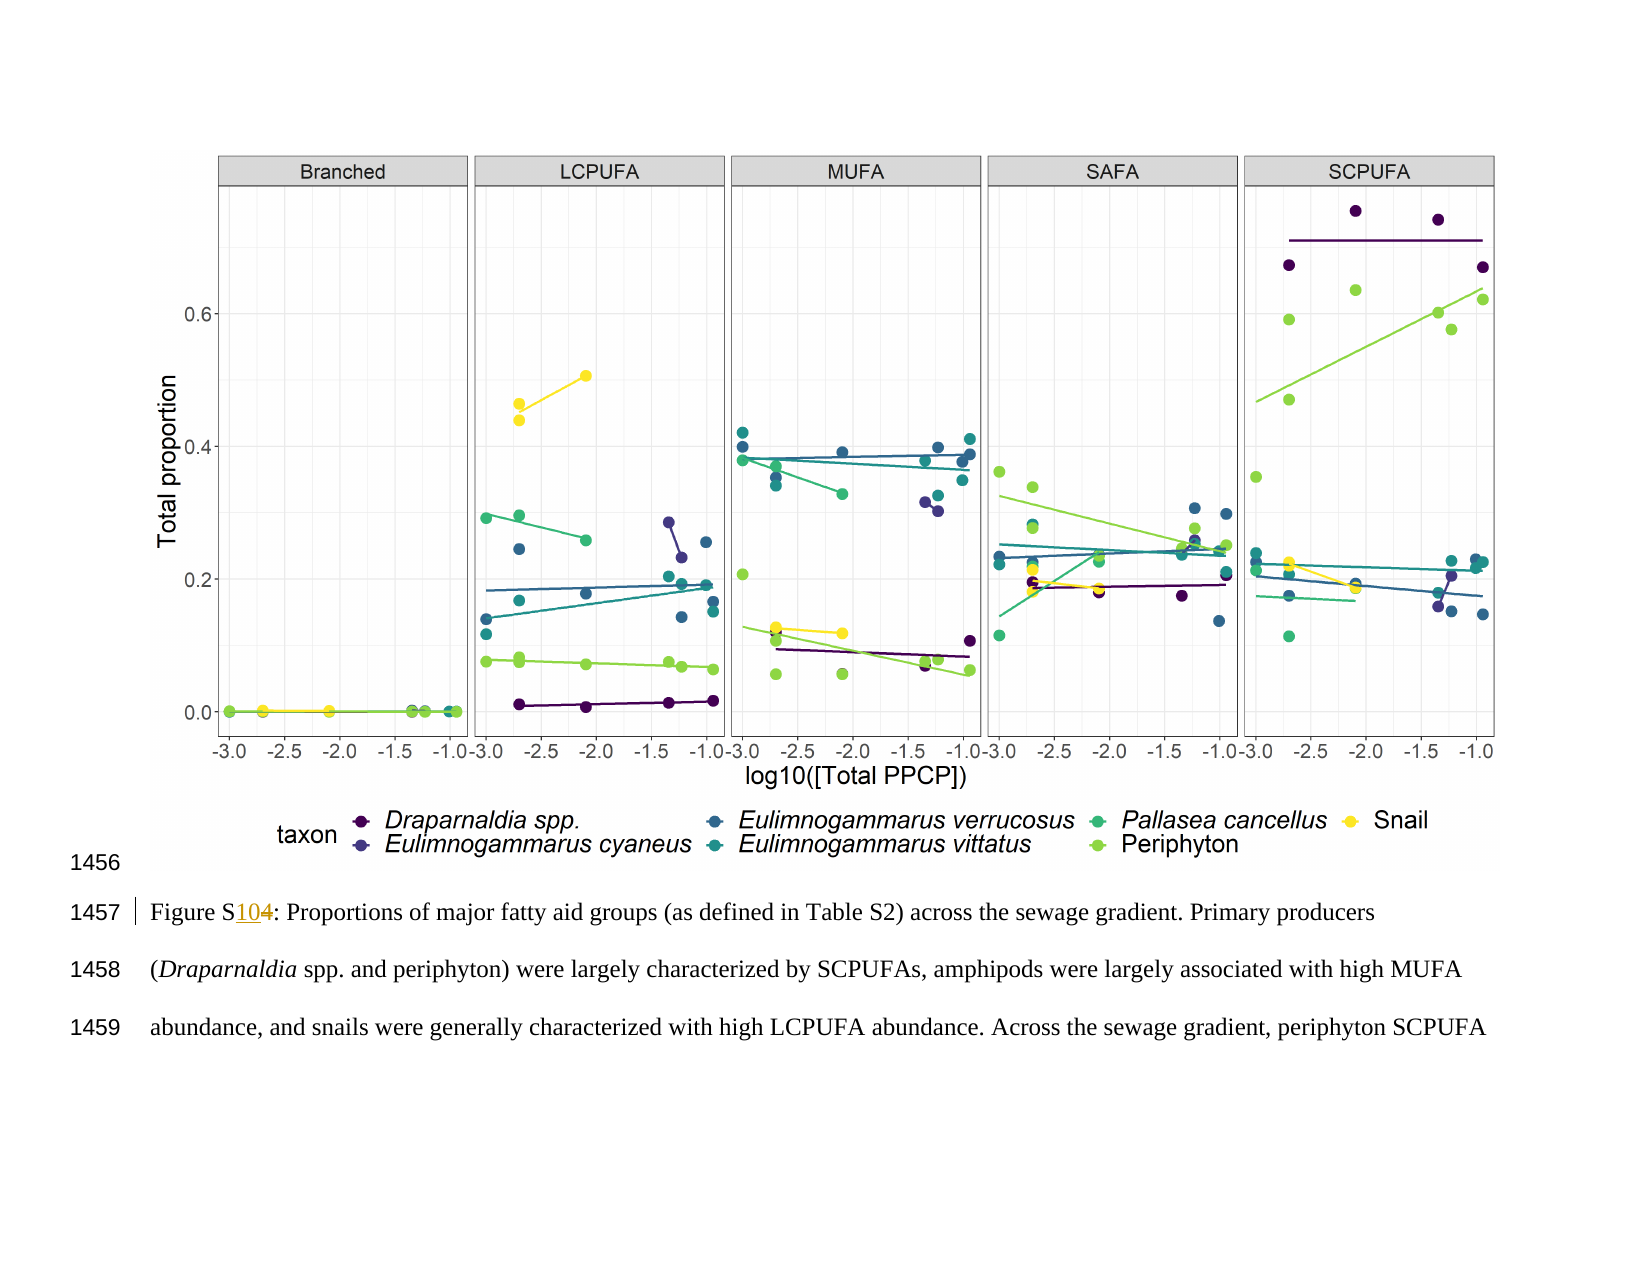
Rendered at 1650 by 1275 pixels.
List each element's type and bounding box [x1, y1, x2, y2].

text [150, 897, 1500, 1040]
picture [150, 150, 1500, 871]
